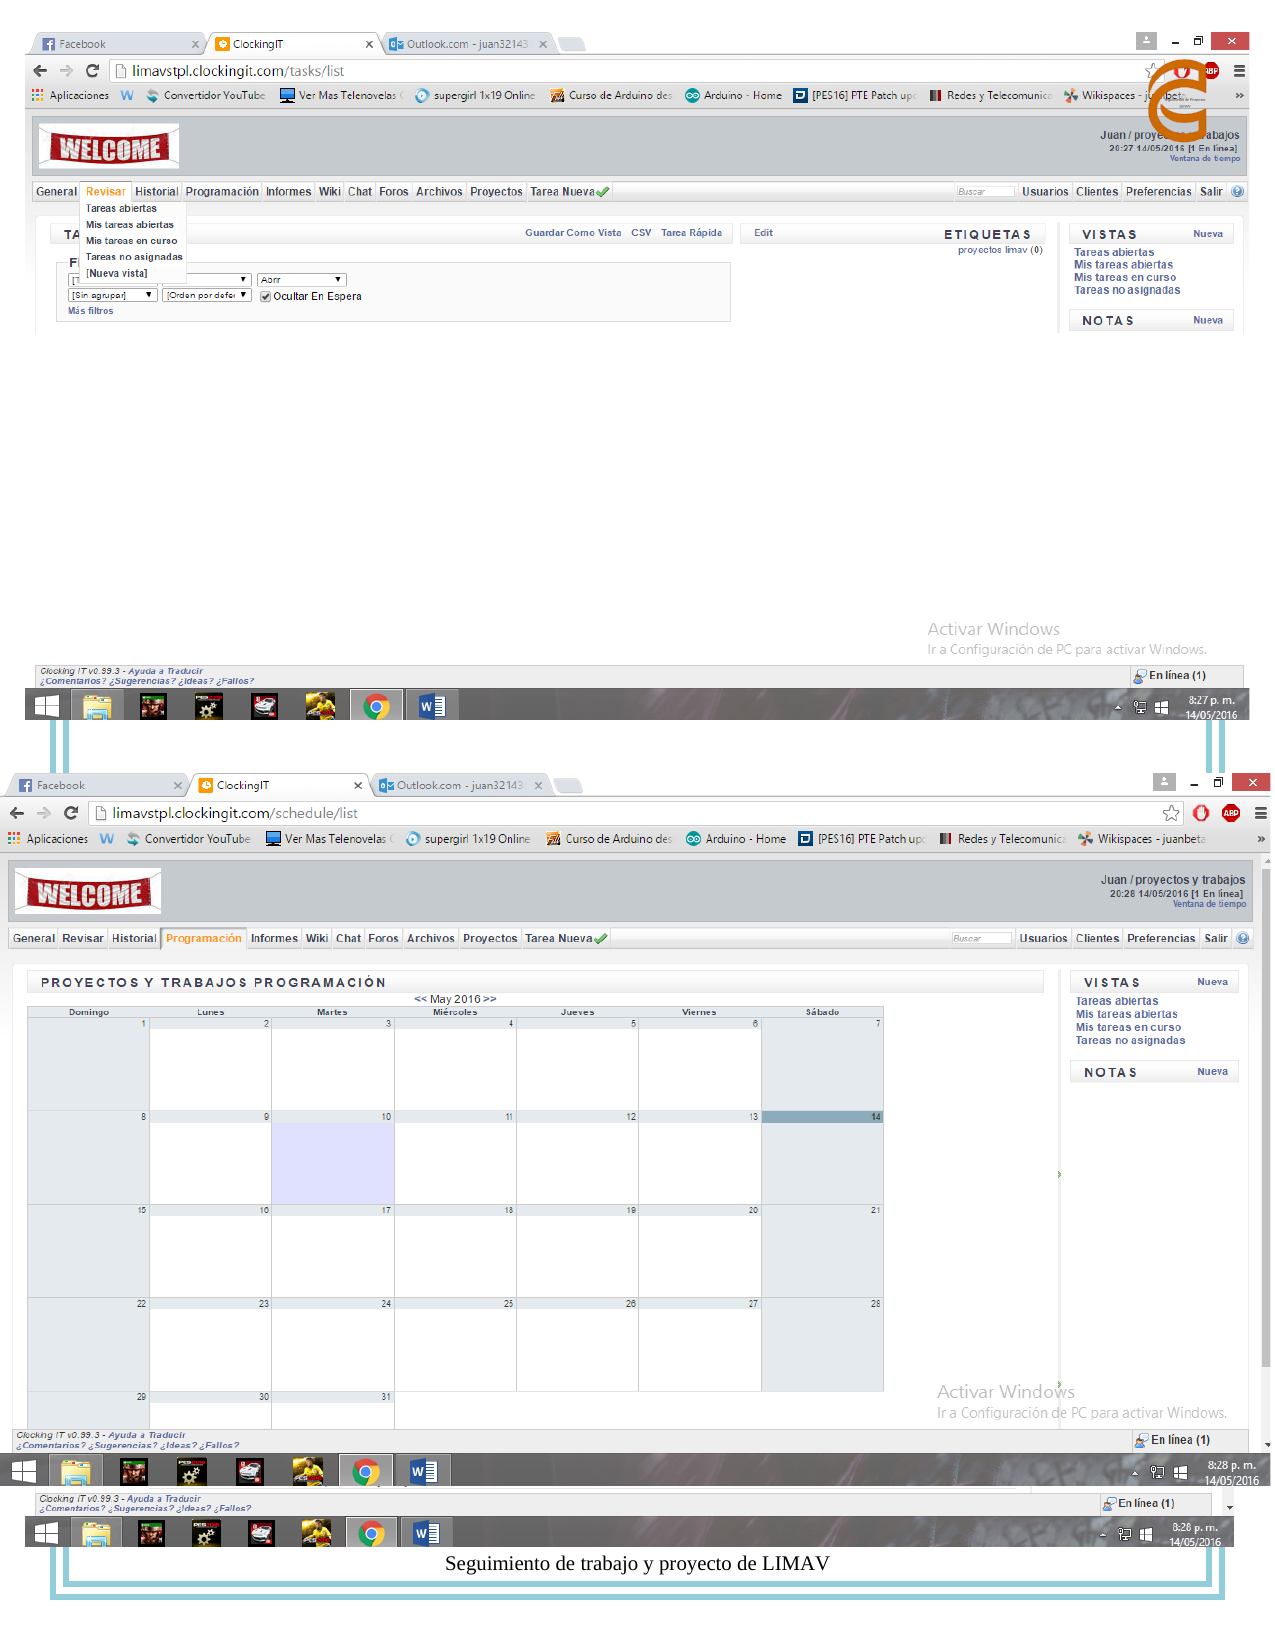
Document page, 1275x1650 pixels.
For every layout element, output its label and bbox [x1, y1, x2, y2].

picture [25, 32, 1249, 720]
picture [0, 773, 1271, 1547]
